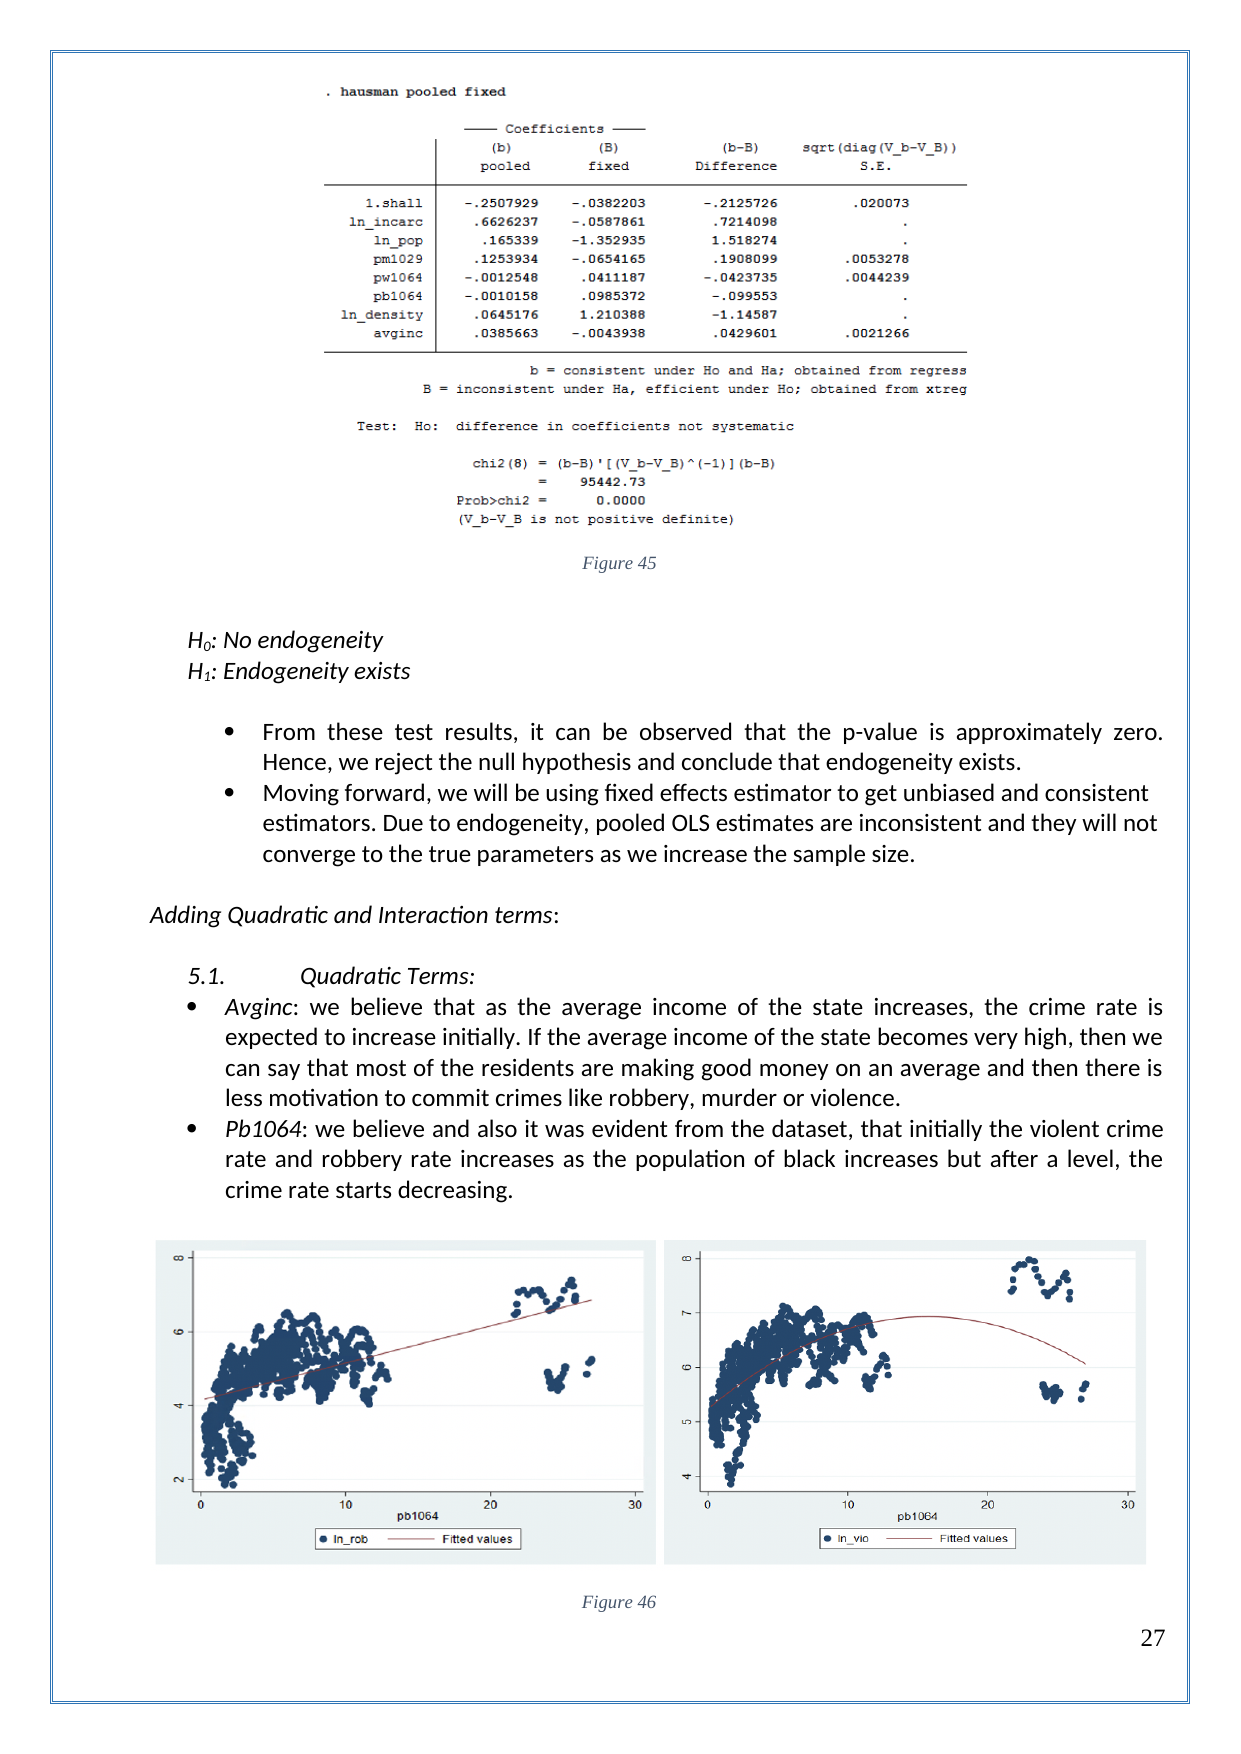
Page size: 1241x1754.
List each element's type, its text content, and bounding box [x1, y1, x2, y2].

text Figure 45 [75, 552, 1165, 573]
picture [150, 1235, 1147, 1571]
list H1: Endogeneity exists [187, 655, 1165, 686]
list From these test results, it can be observed that the p-value is approximately zero. Hence, we reject the null hypothesis and conclude that endogeneity exists. [225, 716, 1165, 777]
text Adding Quadratic and Interaction terms: [75, 899, 1165, 930]
list Moving forward, we will be using fixed effects estimator to get unbiased and consistent estimators. Due to endogeneity, pooled OLS estimates are inconsistent and they will not converge to the true parameters as we increase the sample size. [225, 777, 1165, 869]
list Pb1064: we believe and also it was evident from the dataset, that initially the violent crime rate and robbery rate increases as the population of black increases but after a level, the crime rate starts decreasing. [187, 1113, 1165, 1204]
picture [321, 75, 1032, 552]
list Quadratic Terms: [187, 960, 1165, 991]
list Avginc: we believe that as the average income of the state increases, the crime rate is expected to increase initially. If the average income of the state becomes very high, then we can say that most of the residents are making good money on an average and then there is less motivation to commit crimes like robbery, murder or violence. [187, 991, 1165, 1113]
list H0: No endogeneity [187, 624, 1165, 655]
